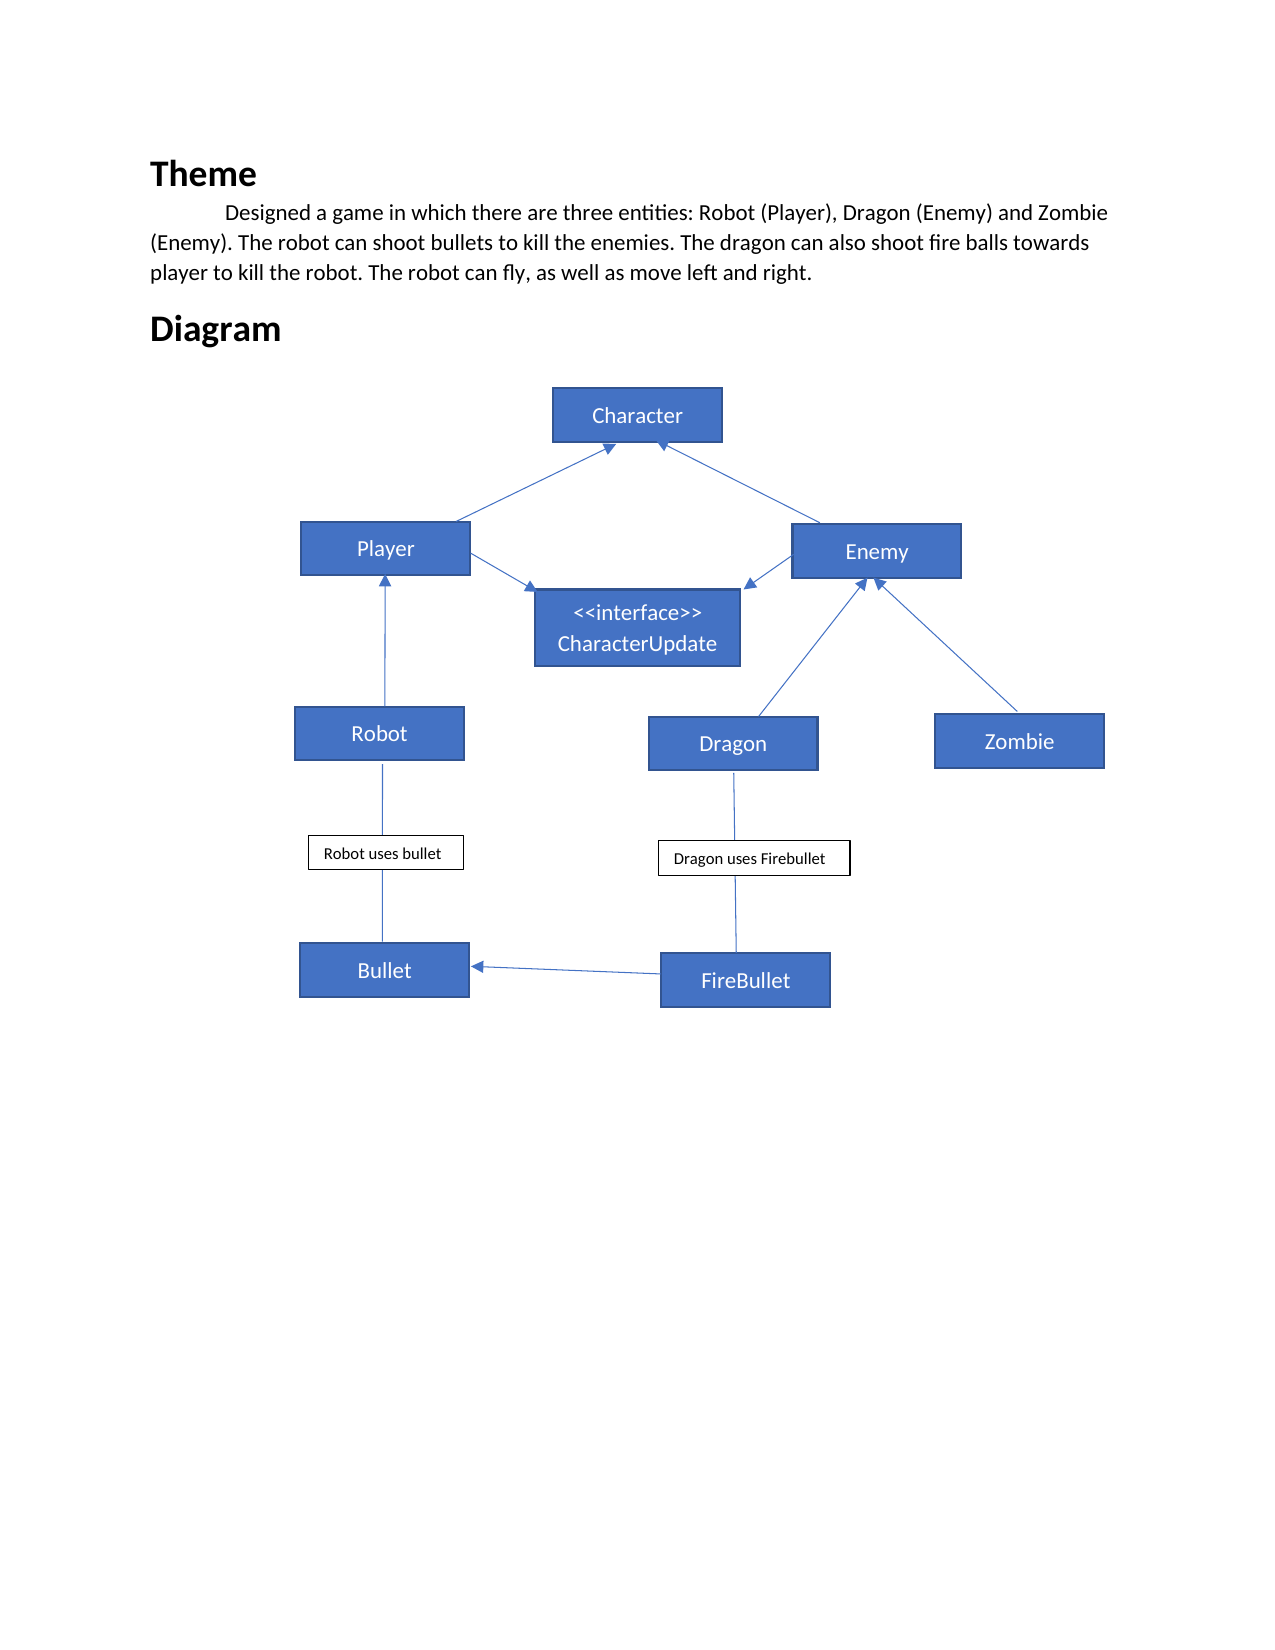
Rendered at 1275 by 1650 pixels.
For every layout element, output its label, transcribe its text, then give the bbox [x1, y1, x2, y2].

text Theme Designed a game in which there are three entities: Robot (Player), Dragon (Enemy) and Zombie (Enemy). The robot can shoot bullets to kill the enemies. The dragon can also shoot fire balls towards player to kill the robot. The robot can fly, as well as move left and right. [150, 150, 1125, 286]
text Diagram [150, 305, 1125, 381]
